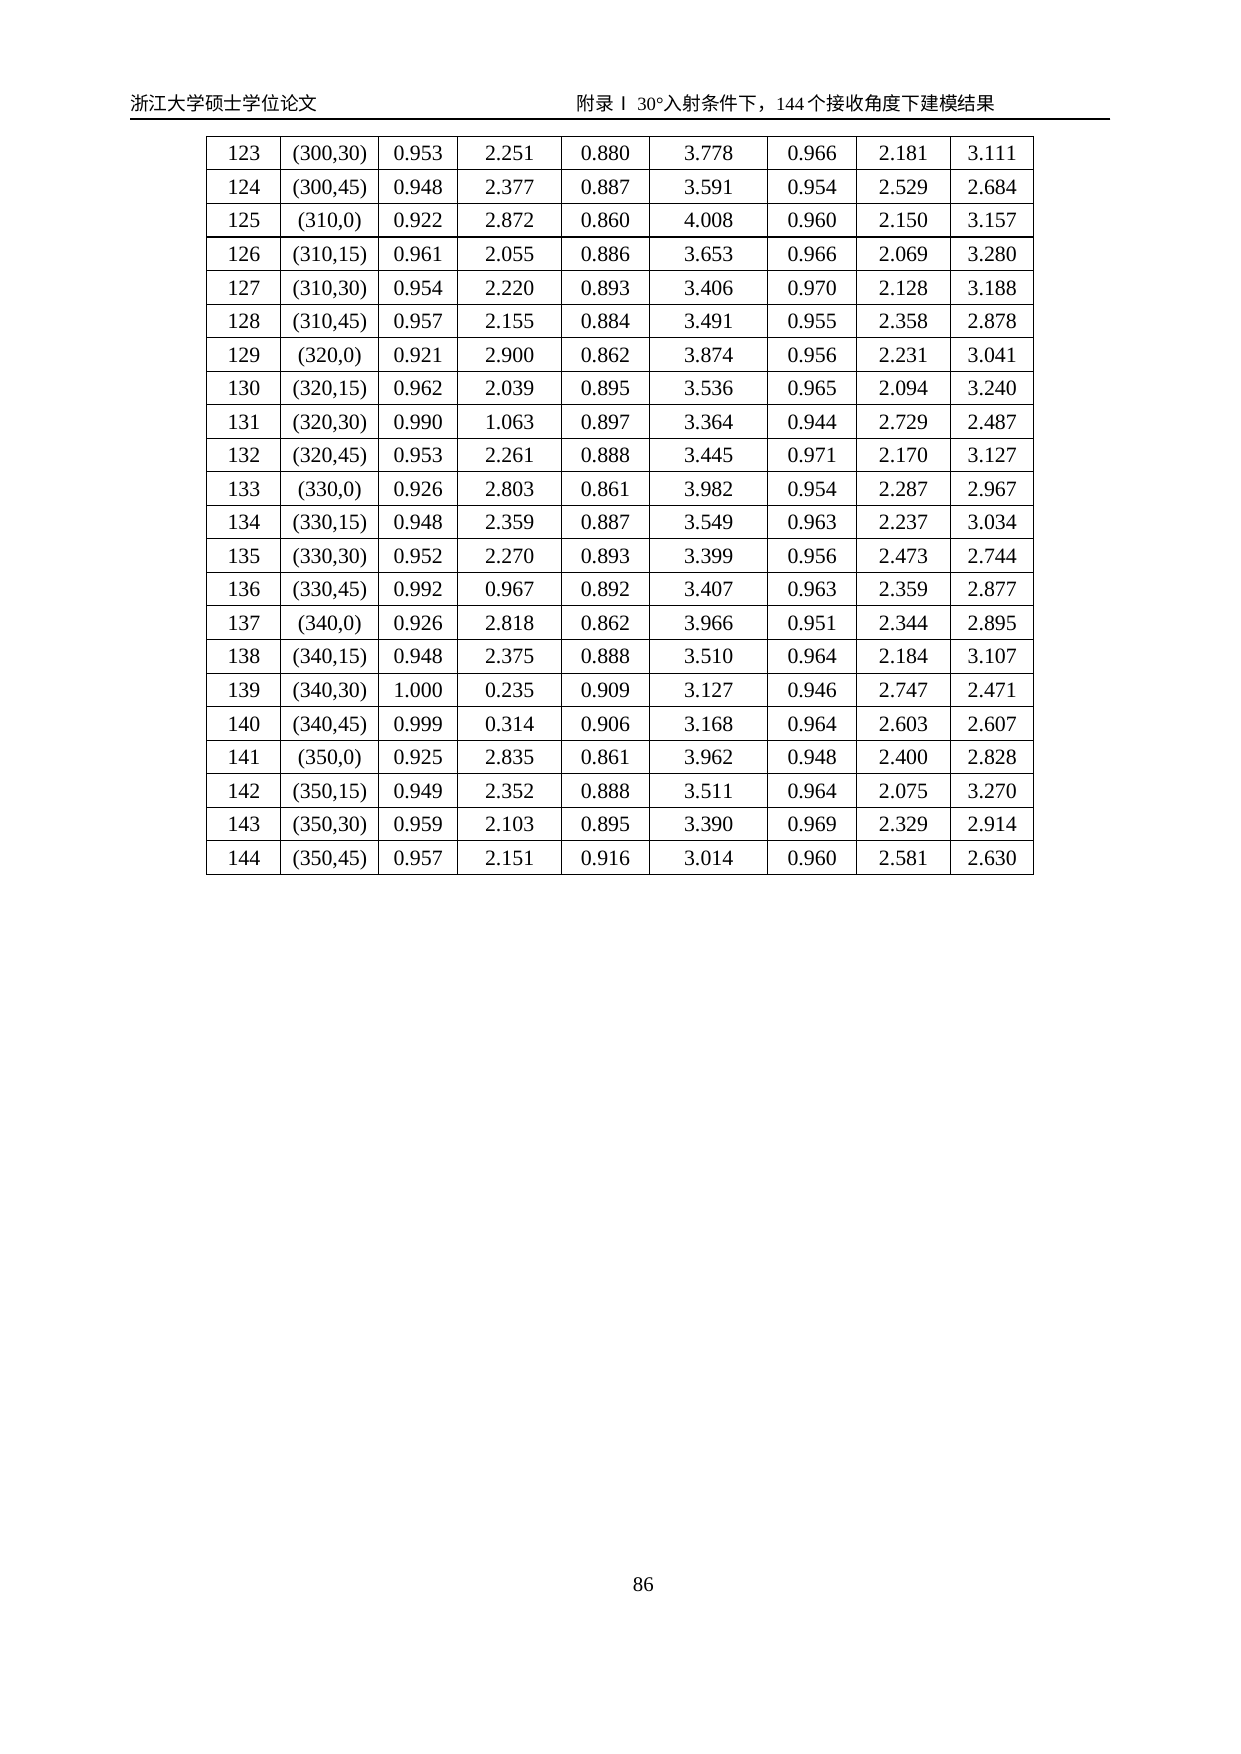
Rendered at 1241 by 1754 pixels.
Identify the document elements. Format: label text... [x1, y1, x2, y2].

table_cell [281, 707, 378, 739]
table_cell 0.966 [768, 238, 856, 270]
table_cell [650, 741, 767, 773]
table_cell 2.181 [857, 137, 950, 169]
table_cell 2.878 [951, 305, 1033, 337]
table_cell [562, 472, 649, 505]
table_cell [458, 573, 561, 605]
table_cell 3.188 [951, 271, 1033, 303]
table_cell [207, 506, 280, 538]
table_cell 125 [207, 204, 280, 236]
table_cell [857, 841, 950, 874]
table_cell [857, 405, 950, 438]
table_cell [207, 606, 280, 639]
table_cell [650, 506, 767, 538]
table_cell 3.591 [650, 170, 767, 203]
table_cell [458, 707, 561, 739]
table_cell 3.157 [951, 204, 1033, 236]
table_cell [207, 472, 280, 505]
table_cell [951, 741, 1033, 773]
table_cell 127 [207, 271, 280, 303]
table_cell (300,30) [281, 137, 378, 169]
table_cell 2.684 [951, 170, 1033, 203]
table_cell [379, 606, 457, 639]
table_cell 2.529 [857, 170, 950, 203]
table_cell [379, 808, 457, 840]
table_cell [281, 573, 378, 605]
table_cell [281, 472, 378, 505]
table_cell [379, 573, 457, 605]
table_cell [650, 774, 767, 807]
table_cell 3.491 [650, 305, 767, 337]
table_cell 2.872 [458, 204, 561, 236]
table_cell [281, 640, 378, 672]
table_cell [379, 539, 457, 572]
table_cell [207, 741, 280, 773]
table_cell 2.155 [458, 305, 561, 337]
table_cell 0.953 [379, 137, 457, 169]
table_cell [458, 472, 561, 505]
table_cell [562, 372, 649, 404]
table_cell 0.921 [379, 338, 457, 371]
table_cell (320,0) [281, 338, 378, 371]
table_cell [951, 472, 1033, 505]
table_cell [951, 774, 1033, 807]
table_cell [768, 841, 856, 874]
table_cell 3.406 [650, 271, 767, 303]
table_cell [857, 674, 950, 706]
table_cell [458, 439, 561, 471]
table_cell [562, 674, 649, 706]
table_cell 123 [207, 137, 280, 169]
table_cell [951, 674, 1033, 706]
table_cell 3.280 [951, 238, 1033, 270]
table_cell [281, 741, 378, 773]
table_cell 2.231 [857, 338, 950, 371]
table_cell 3.778 [650, 137, 767, 169]
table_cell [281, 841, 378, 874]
table_cell 0.922 [379, 204, 457, 236]
table_cell 0.860 [562, 204, 649, 236]
table_cell 2.251 [458, 137, 561, 169]
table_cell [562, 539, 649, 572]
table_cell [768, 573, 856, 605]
table_cell (300,45) [281, 170, 378, 203]
table_cell 3.041 [951, 338, 1033, 371]
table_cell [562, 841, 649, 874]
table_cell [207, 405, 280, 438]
table_cell 0.957 [379, 305, 457, 337]
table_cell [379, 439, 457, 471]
table_cell 0.970 [768, 271, 856, 303]
table_cell 0.966 [768, 137, 856, 169]
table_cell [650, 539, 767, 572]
table_cell 0.880 [562, 137, 649, 169]
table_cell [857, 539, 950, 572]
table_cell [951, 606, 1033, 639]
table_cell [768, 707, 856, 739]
table_cell 0.962 [379, 372, 457, 404]
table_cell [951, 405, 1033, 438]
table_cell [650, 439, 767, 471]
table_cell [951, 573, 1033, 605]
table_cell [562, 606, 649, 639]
table_cell 2.150 [857, 204, 950, 236]
table_cell (310,15) [281, 238, 378, 270]
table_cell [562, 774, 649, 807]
table_cell 2.055 [458, 238, 561, 270]
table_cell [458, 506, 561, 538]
table_cell (320,15) [281, 372, 378, 404]
table_cell 0.886 [562, 238, 649, 270]
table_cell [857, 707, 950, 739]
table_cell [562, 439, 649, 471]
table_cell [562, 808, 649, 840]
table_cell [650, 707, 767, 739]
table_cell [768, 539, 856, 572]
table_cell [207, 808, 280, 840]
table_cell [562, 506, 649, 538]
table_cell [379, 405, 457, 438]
table_cell 124 [207, 170, 280, 203]
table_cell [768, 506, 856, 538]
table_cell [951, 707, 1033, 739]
table_cell 126 [207, 238, 280, 270]
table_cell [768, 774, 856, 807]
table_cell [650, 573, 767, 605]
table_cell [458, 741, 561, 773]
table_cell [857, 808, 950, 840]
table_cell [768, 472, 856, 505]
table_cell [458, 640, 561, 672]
table_cell 0.960 [768, 204, 856, 236]
table_cell (310,0) [281, 204, 378, 236]
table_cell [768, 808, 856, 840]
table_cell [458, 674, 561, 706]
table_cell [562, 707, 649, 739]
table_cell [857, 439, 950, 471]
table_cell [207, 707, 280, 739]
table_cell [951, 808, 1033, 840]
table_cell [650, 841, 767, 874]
table_cell 2.069 [857, 238, 950, 270]
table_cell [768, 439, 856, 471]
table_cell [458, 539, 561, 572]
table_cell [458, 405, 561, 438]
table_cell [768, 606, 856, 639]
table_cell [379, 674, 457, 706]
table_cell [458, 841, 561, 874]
table_cell 2.358 [857, 305, 950, 337]
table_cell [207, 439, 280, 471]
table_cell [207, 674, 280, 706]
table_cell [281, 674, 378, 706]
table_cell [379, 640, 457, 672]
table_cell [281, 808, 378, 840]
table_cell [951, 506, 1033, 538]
table_cell 2.377 [458, 170, 561, 203]
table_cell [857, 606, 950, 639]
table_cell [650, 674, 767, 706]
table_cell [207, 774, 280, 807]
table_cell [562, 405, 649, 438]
table_cell 0.954 [768, 170, 856, 203]
table_cell 129 [207, 338, 280, 371]
table_cell 2.220 [458, 271, 561, 303]
table_cell 0.954 [379, 271, 457, 303]
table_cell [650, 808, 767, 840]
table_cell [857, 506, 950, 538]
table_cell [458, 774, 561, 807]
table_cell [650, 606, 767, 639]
table_cell 130 [207, 372, 280, 404]
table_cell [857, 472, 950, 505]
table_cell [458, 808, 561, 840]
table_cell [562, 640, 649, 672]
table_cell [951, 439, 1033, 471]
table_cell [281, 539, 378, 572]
table_cell 0.893 [562, 271, 649, 303]
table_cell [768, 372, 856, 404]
table_cell 0.862 [562, 338, 649, 371]
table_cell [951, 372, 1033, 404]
table_cell 3.874 [650, 338, 767, 371]
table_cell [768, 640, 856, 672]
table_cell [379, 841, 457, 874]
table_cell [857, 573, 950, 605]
table_cell (310,30) [281, 271, 378, 303]
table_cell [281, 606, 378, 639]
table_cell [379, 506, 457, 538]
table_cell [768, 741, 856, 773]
table_cell 128 [207, 305, 280, 337]
table_cell 2.128 [857, 271, 950, 303]
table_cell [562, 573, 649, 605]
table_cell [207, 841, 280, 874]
table_cell 0.887 [562, 170, 649, 203]
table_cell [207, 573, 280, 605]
table_cell 0.956 [768, 338, 856, 371]
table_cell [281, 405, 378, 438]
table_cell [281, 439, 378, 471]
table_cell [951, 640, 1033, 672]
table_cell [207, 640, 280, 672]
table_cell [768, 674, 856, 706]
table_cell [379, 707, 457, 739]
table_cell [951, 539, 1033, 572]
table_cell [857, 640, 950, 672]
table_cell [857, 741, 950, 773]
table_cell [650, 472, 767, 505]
table_cell 0.948 [379, 170, 457, 203]
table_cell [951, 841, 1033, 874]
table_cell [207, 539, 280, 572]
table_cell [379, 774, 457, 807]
table_cell (310,45) [281, 305, 378, 337]
table_cell 2.039 [458, 372, 561, 404]
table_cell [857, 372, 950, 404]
table_cell 3.111 [951, 137, 1033, 169]
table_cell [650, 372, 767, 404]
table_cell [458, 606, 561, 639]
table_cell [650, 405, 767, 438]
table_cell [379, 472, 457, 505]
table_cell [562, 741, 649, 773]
table_cell 2.900 [458, 338, 561, 371]
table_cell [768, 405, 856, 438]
table_cell 0.961 [379, 238, 457, 270]
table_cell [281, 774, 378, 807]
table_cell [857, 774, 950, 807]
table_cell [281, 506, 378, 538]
table_cell 4.008 [650, 204, 767, 236]
table_cell 3.653 [650, 238, 767, 270]
table_cell 0.884 [562, 305, 649, 337]
table_cell 0.955 [768, 305, 856, 337]
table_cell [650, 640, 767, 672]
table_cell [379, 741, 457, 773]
